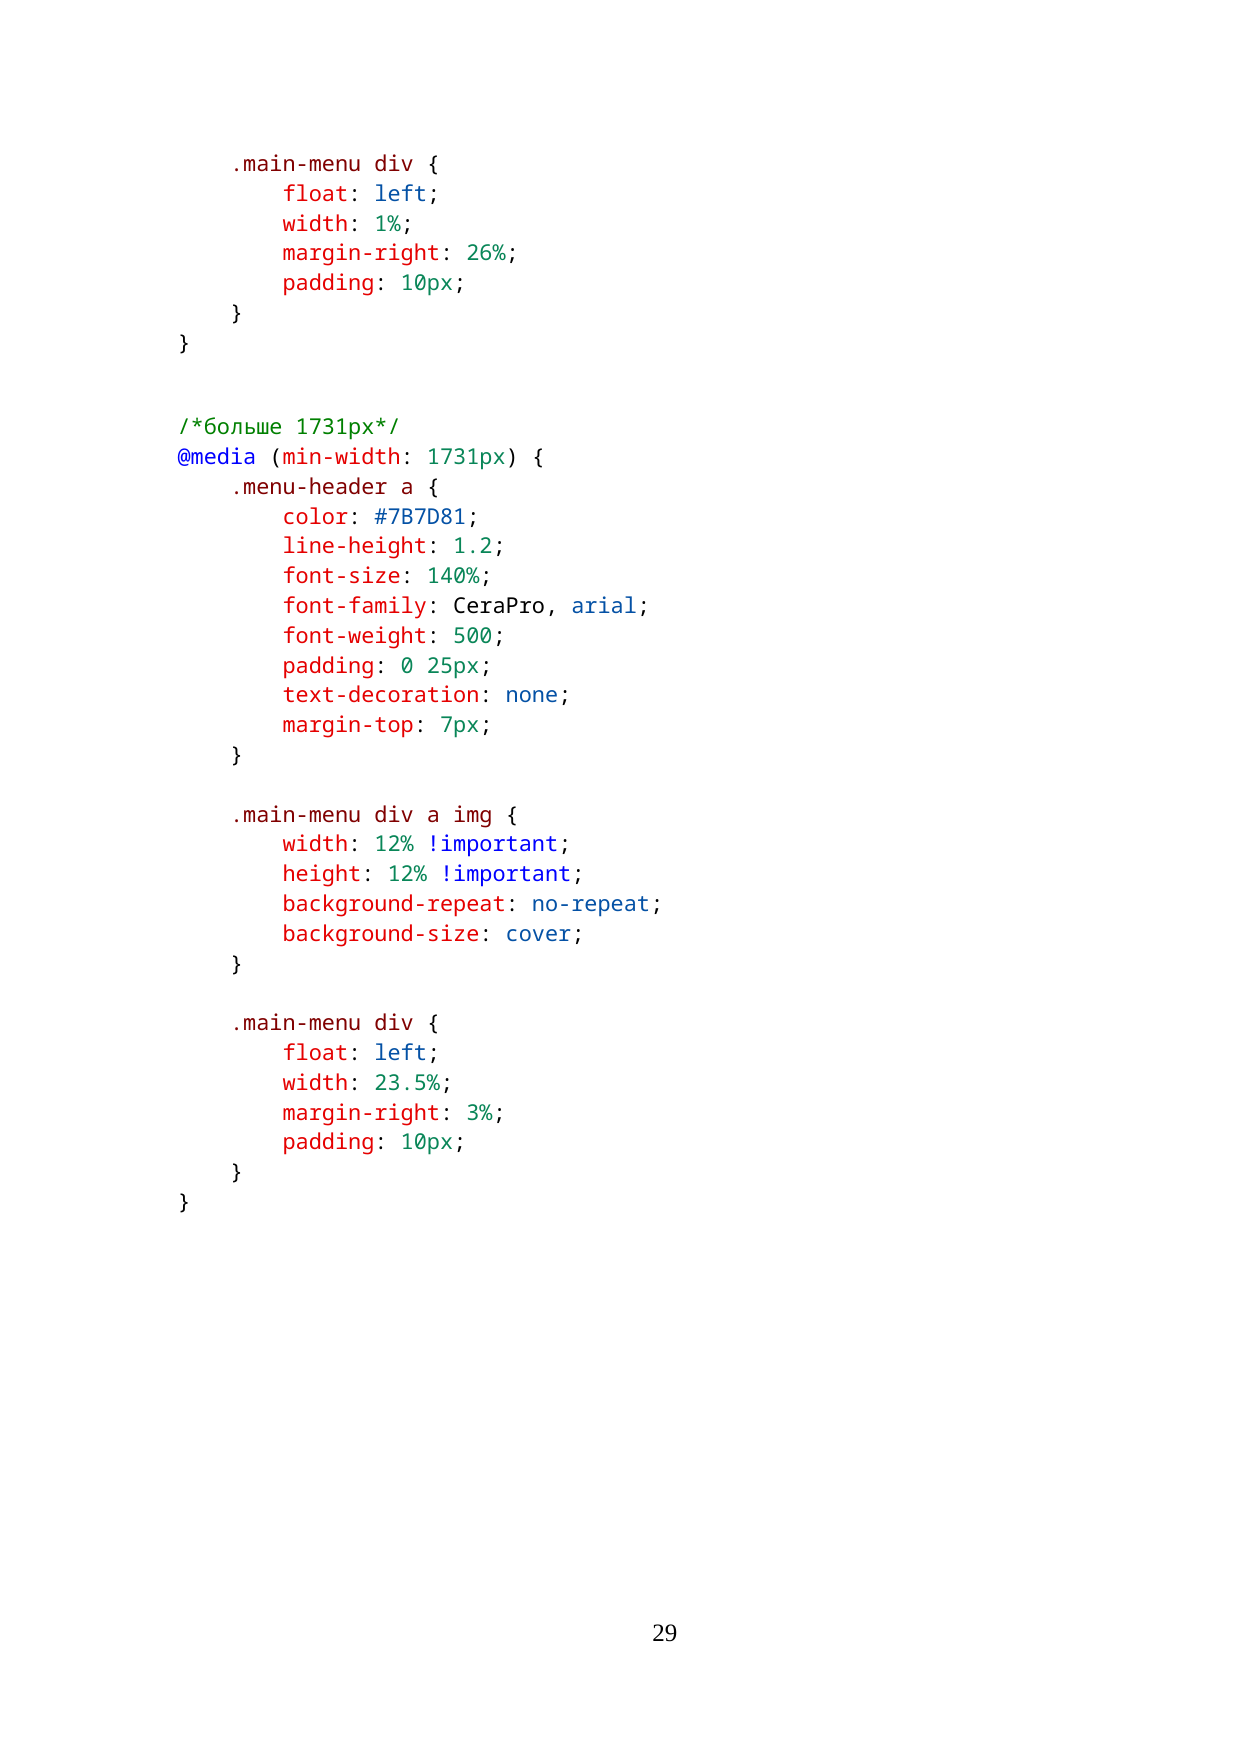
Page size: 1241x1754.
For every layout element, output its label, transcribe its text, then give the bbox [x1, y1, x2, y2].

text margin-right: 26%; [177, 237, 1152, 267]
text padding: 0 25px; [177, 649, 1152, 679]
text padding: 10px; [177, 1126, 1152, 1156]
text color: #7B7D81; [177, 501, 1152, 530]
text float: left; [177, 178, 1152, 207]
text } [177, 297, 1152, 327]
text } [177, 947, 1152, 977]
text .main-menu div { [177, 148, 1152, 178]
text .menu-header a { [177, 471, 1152, 501]
text float: left; [177, 1037, 1152, 1067]
text width: 1%; [177, 207, 1152, 237]
text @media (min-width: 1731px) { [177, 441, 1152, 471]
text } [177, 327, 1152, 356]
text margin-right: 3%; [177, 1096, 1152, 1126]
text .main-menu div { [177, 1007, 1152, 1037]
text } [177, 1156, 1152, 1186]
text width: 12% !important; [177, 828, 1152, 858]
text font-size: 140%; [177, 560, 1152, 590]
text text-decoration: none; [177, 679, 1152, 709]
text background-repeat: no-repeat; [177, 888, 1152, 918]
text width: 23.5%; [177, 1067, 1152, 1096]
text height: 12% !important; [177, 858, 1152, 888]
text padding: 10px; [177, 267, 1152, 297]
text /*больше 1731px*/ [177, 411, 1152, 441]
text } [177, 1186, 1152, 1216]
text font-weight: 500; [177, 620, 1152, 649]
text } [177, 739, 1152, 769]
text .main-menu div a img { [177, 798, 1152, 828]
text margin-top: 7px; [177, 709, 1152, 739]
text font-family: CeraPro, arial; [177, 590, 1152, 620]
text background-size: cover; [177, 918, 1152, 947]
text line-height: 1.2; [177, 530, 1152, 560]
